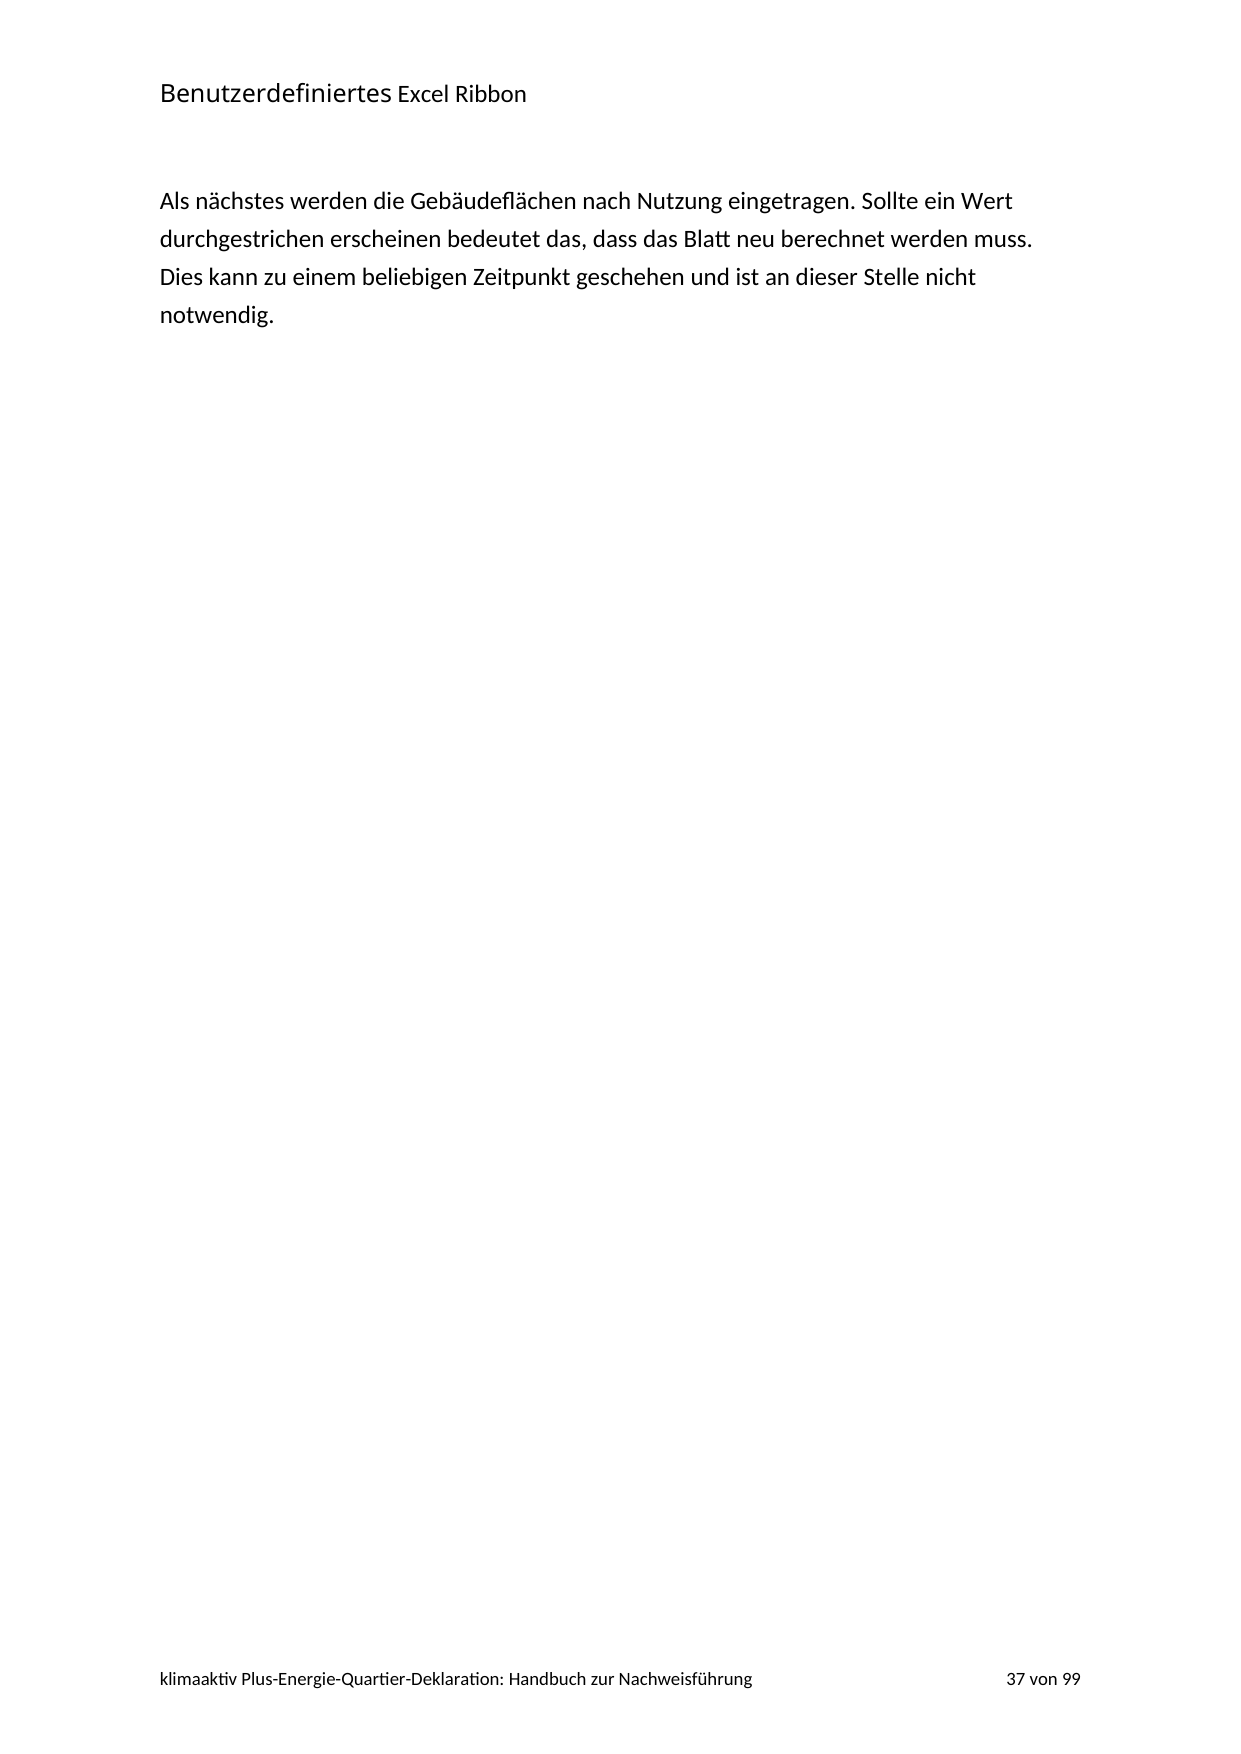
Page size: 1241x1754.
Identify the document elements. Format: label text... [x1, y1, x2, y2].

text Als nächstes werden die Gebäudeflächen nach Nutzung eingetragen. Sollte ein Wert durchgestrichen erscheinen bedeutet das, dass das Blatt neu berechnet werden muss. Dies kann zu einem beliebigen Zeitpunkt geschehen und ist an dieser Stelle nicht notwendig. [159, 185, 1081, 330]
